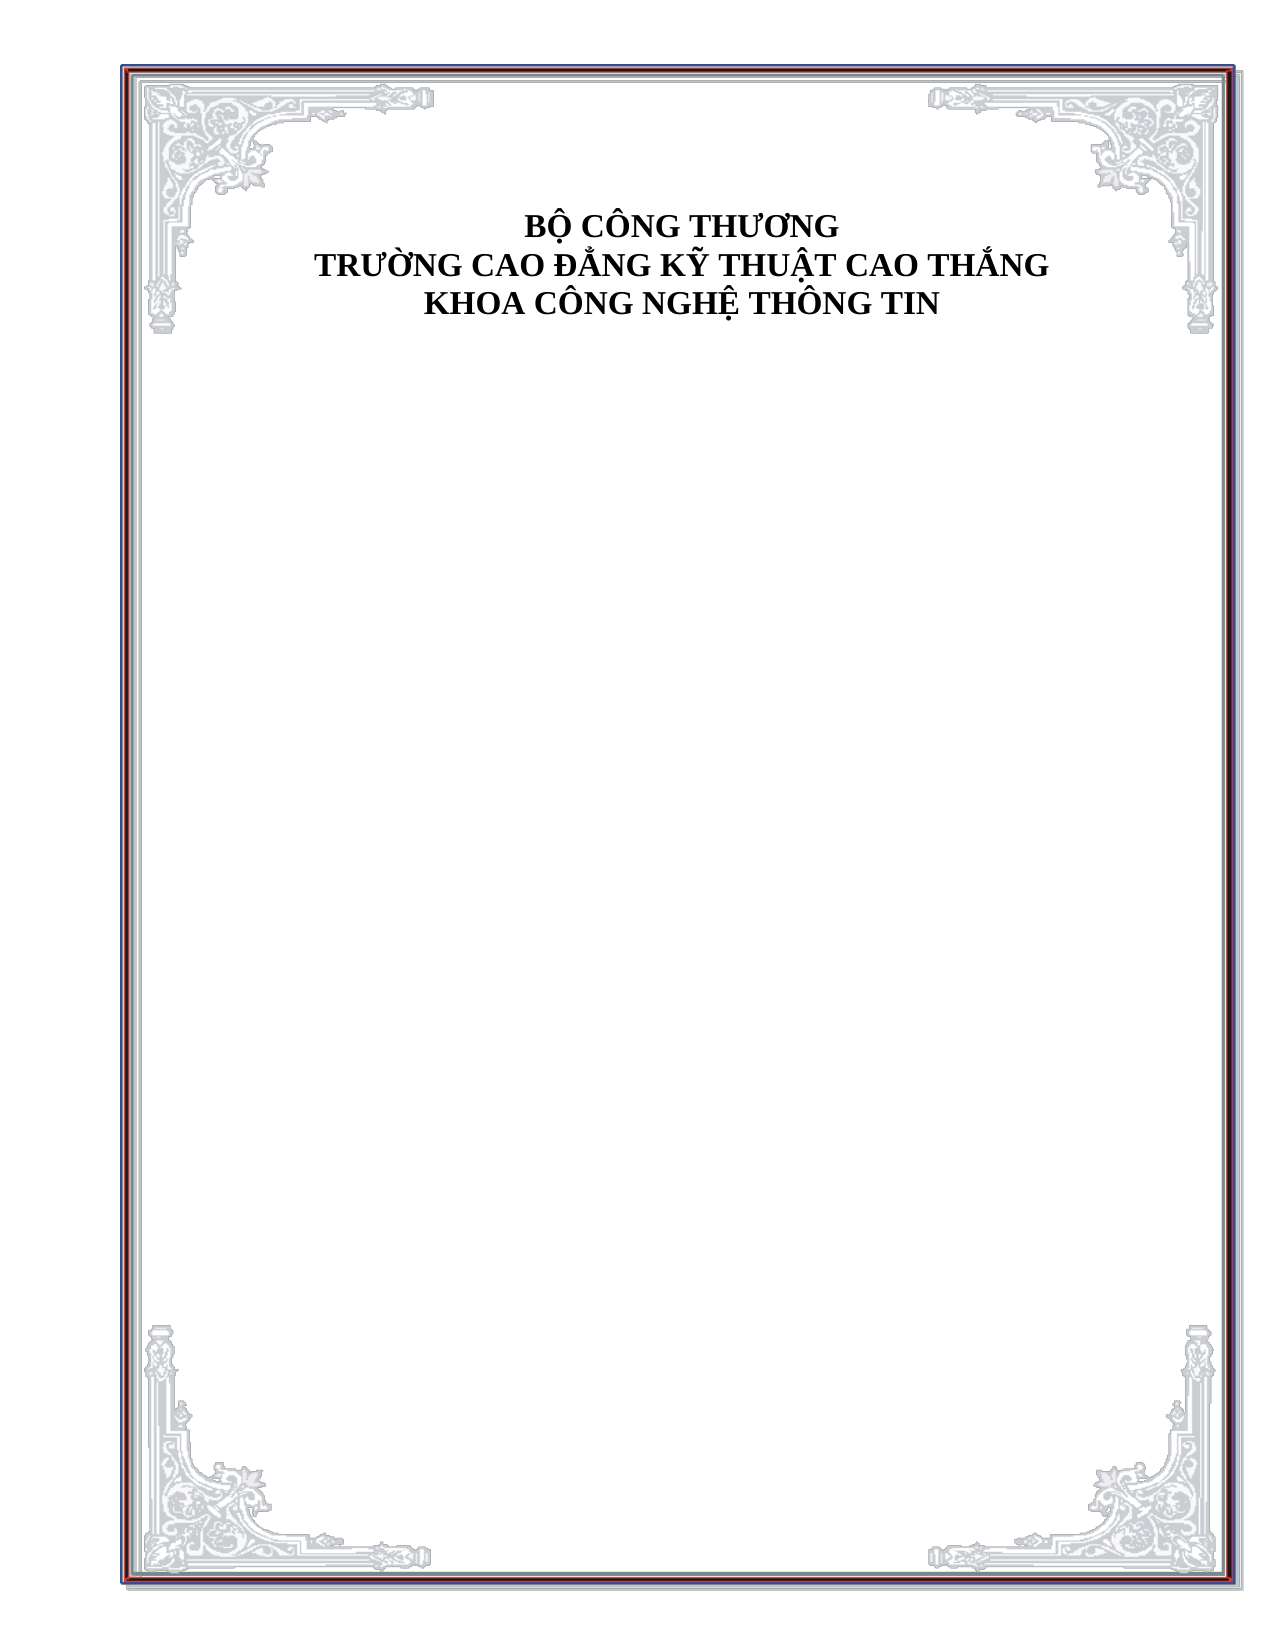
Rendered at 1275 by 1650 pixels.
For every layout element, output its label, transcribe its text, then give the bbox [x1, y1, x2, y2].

text BỘ CÔNG THƯƠNG [207, 207, 1157, 245]
text KHOA CÔNG NGHỆ THÔNG TIN [207, 283, 1157, 322]
text TRƯỜNG CAO ĐẲNG KỸ THUẬT CAO THẮNG [207, 245, 1157, 283]
picture [120, 64, 1244, 1591]
